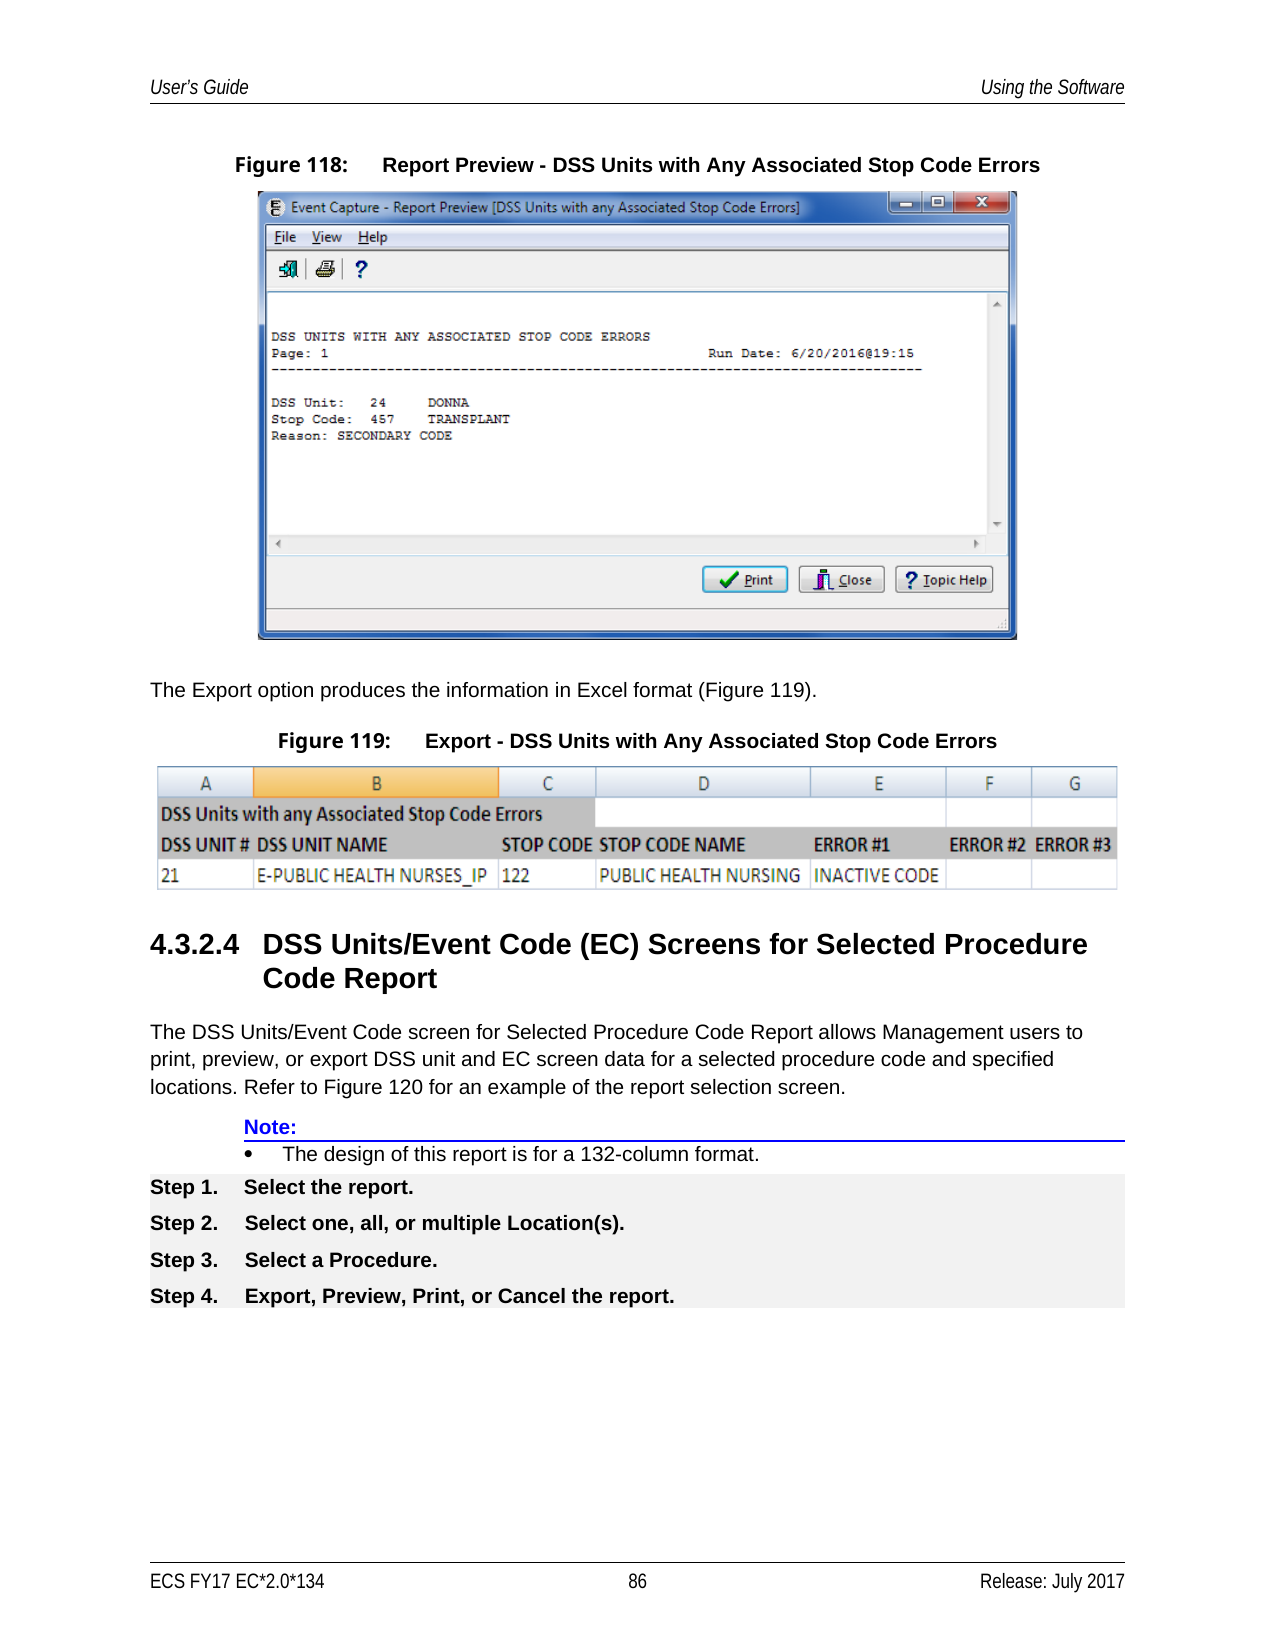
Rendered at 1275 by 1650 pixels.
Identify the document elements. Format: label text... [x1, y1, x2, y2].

text Export - DSS Units with Any Associated Stop Code Errors [150, 726, 1125, 754]
text Select a Procedure. [150, 1247, 1125, 1271]
list Select the report. [150, 1174, 1125, 1198]
subtitle DSS Units/Event Code (EC) Screens for Selected Procedure Code Report [150, 927, 1125, 994]
text Report Preview - DSS Units with Any Associated Stop Code Errors [150, 150, 1125, 178]
text The DSS Units/Event Code screen for Selected Procedure Code Report allows Management users to print, preview, or export DSS unit and EC screen data for a selected procedure code and specified locations. Refer to Figure 120 for an example of the report selection screen. [150, 1019, 1125, 1098]
text The Export option produces the information in Excel format (Figure 119). [150, 677, 1125, 701]
text Select one, all, or multiple Location(s). [150, 1211, 1125, 1235]
list The design of this report is for a 132-column format. [244, 1142, 1125, 1166]
picture [157, 766, 1118, 890]
text Export, Preview, Print, or Cancel the report. [150, 1284, 1125, 1308]
text Note: [244, 1114, 1125, 1140]
picture [257, 191, 1018, 640]
